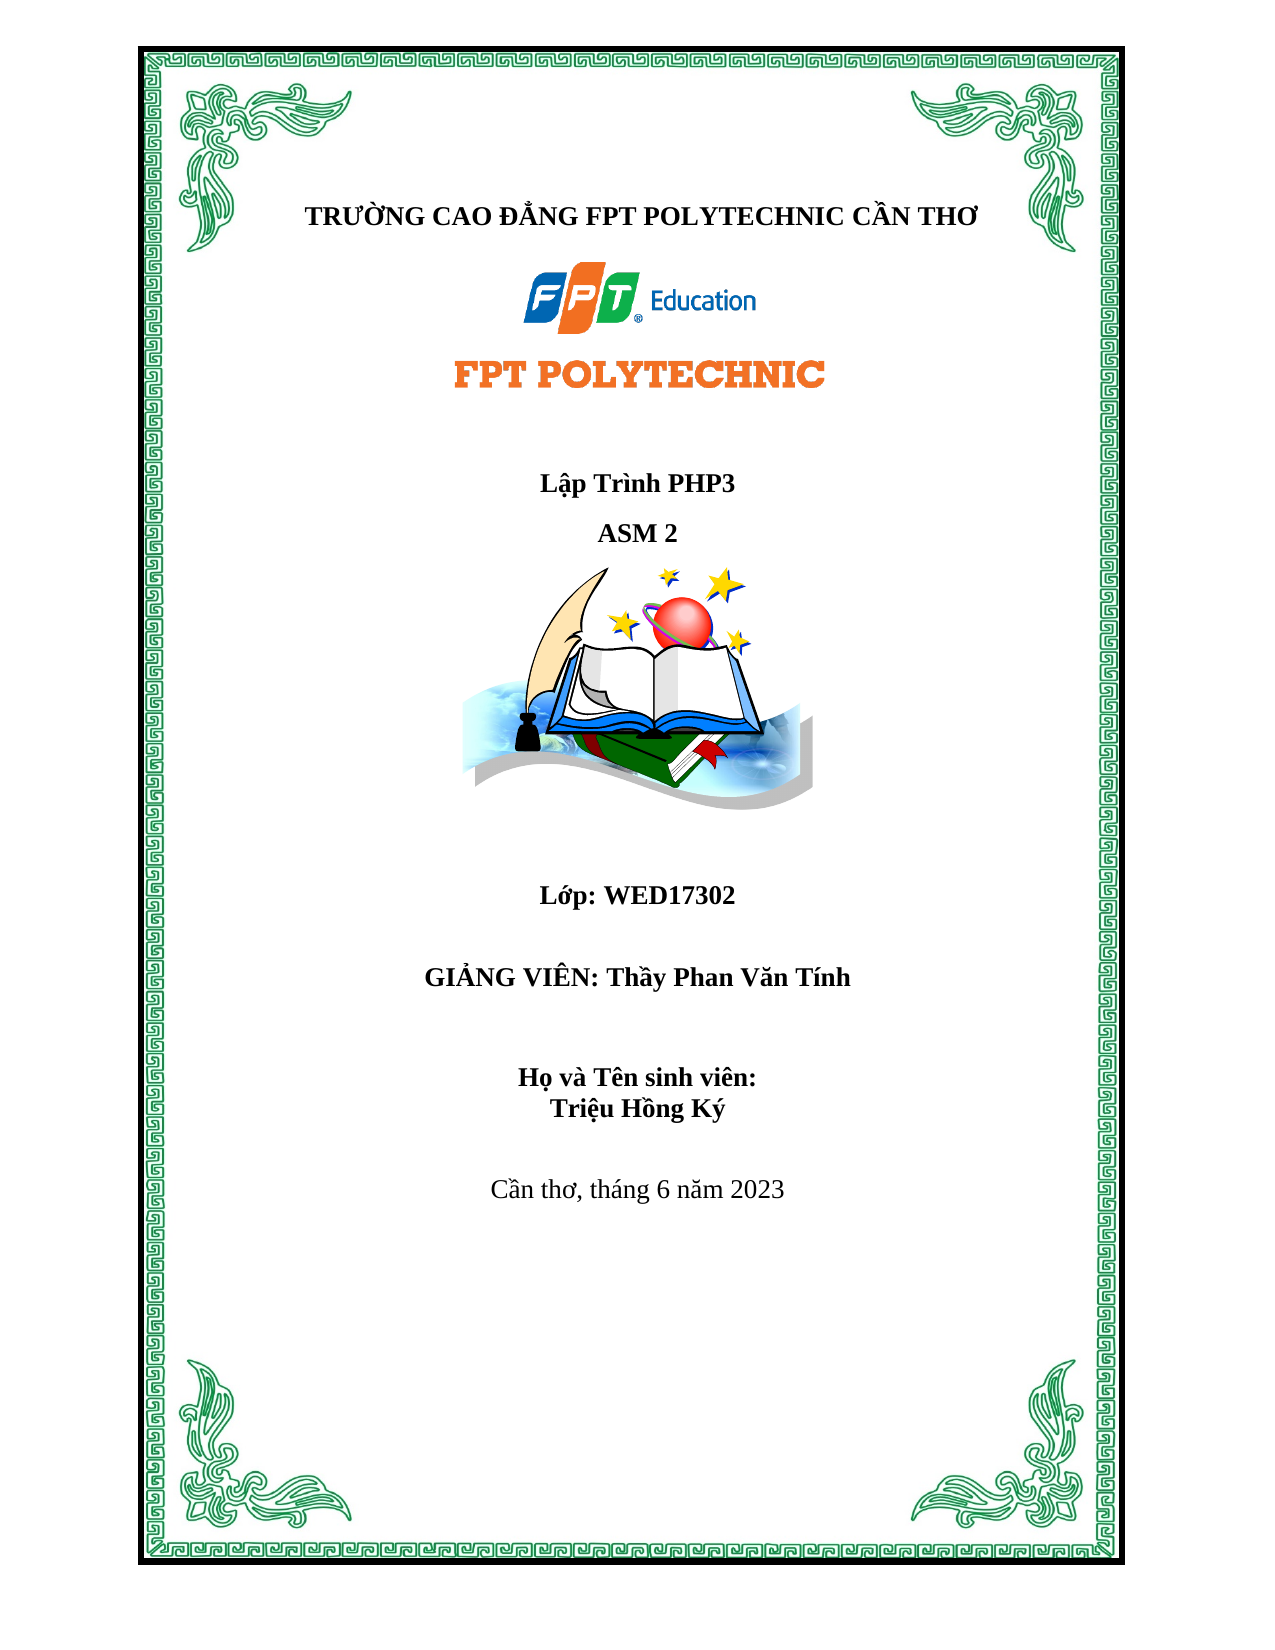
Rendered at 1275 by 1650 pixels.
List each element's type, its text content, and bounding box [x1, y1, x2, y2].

text Cần thơ, tháng 6 năm 2023 [150, 1173, 1125, 1205]
picture [144, 52, 1119, 1558]
text Triệu Hồng Ký [150, 1092, 1125, 1123]
text Họ và Tên sinh viên: [150, 1061, 1125, 1092]
text GIẢNG VIÊN: Thầy Phan Văn Tính [150, 961, 1125, 992]
text ASM 2 [150, 517, 1125, 548]
text TRƯỜNG CAO ĐẲNG FPT POLYTECHNIC CẦN THƠ [150, 200, 1125, 231]
text Lập Trình PHP3 [150, 467, 1125, 498]
text Lớp: WED17302 [150, 879, 1125, 910]
